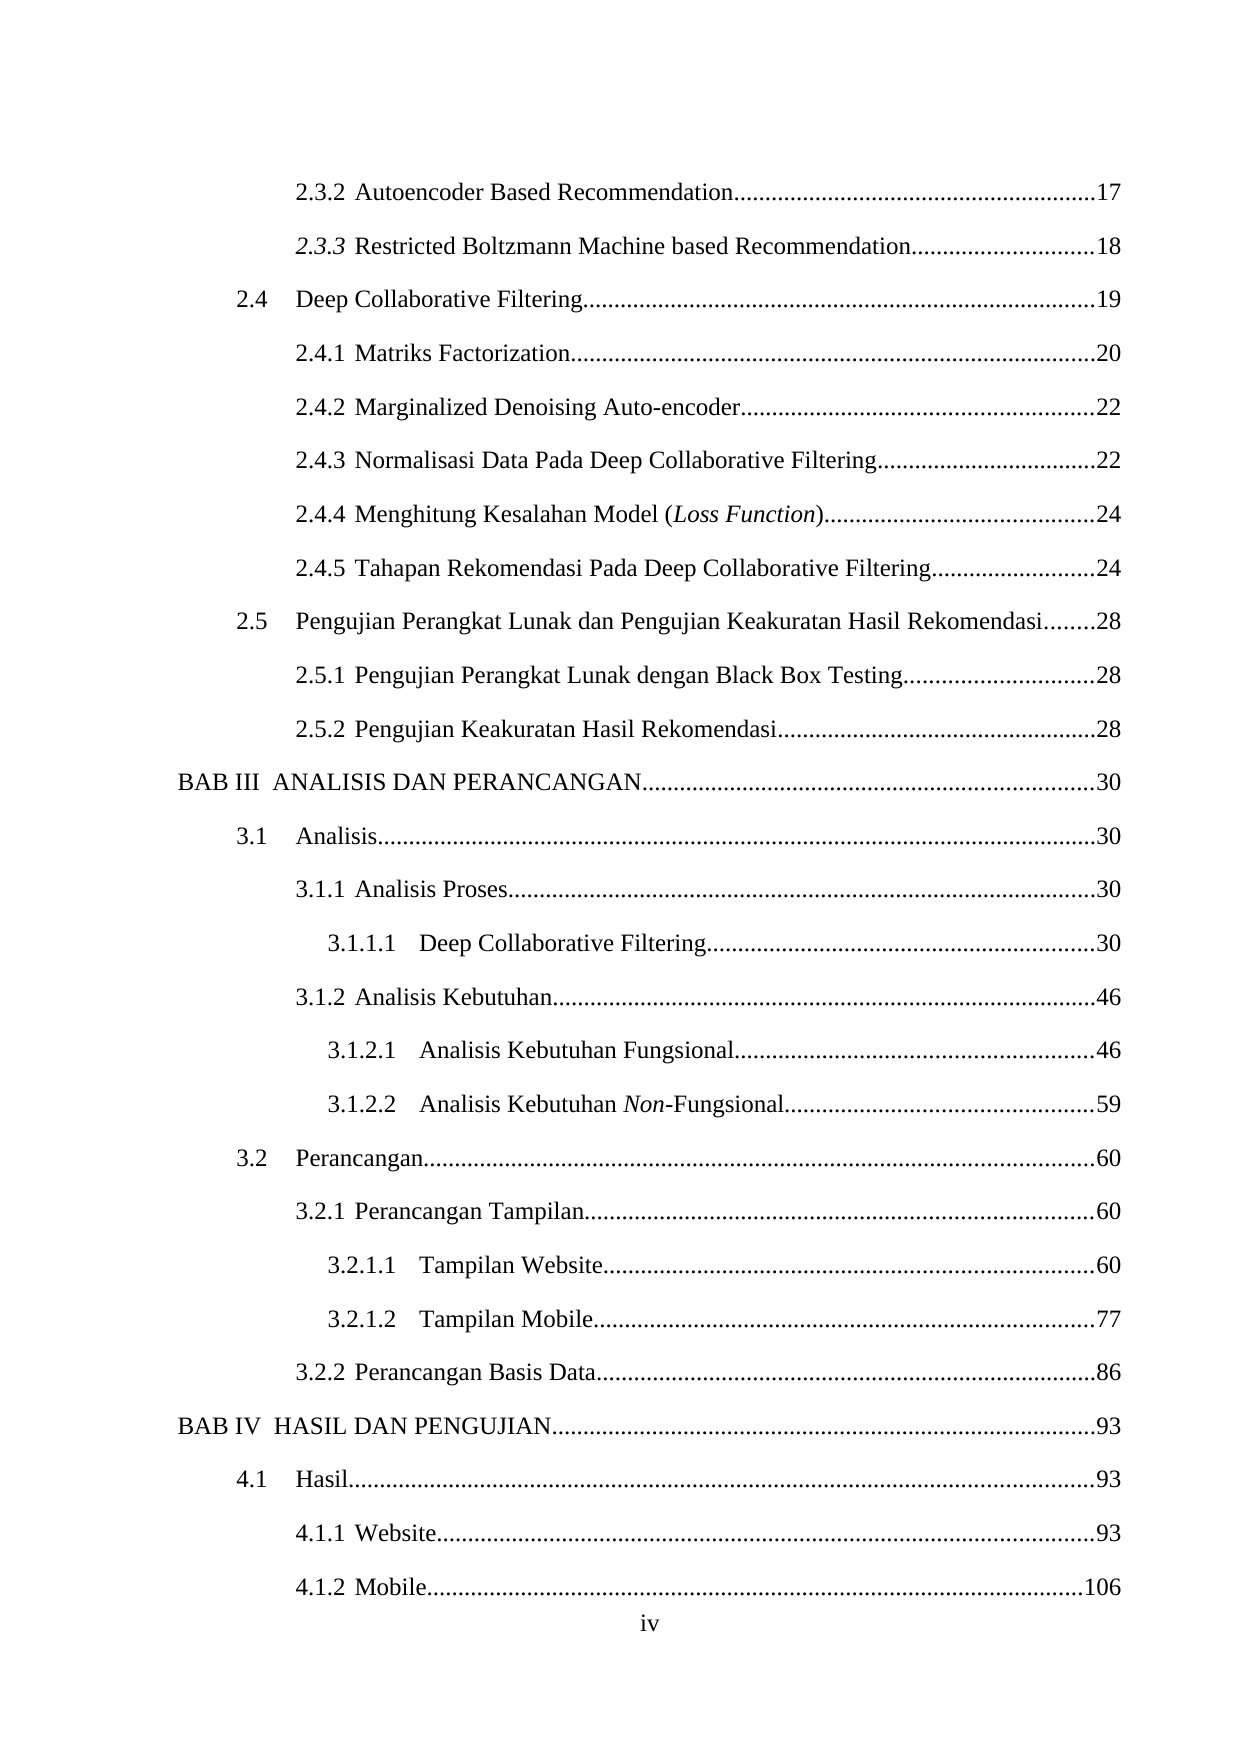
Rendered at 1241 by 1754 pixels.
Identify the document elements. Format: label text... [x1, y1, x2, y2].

text 3.2.1 Perancangan Tampilan 60 [295, 1196, 1122, 1225]
text 2.5.2 Pengujian Keakuratan Hasil Rekomendasi 28 [295, 714, 1122, 742]
text 2.5.1 Pengujian Perangkat Lunak dengan Black Box Testing 28 [295, 660, 1122, 689]
text 3.1.2 Analisis Kebutuhan 46 [295, 982, 1122, 1011]
text BAB IV HASIL DAN PENGUJIAN 93 [177, 1411, 1122, 1440]
text 2.4.2 Marginalized Denoising Auto-encoder 22 [295, 392, 1122, 421]
text 3.2 Perancangan 60 [236, 1143, 1122, 1171]
text 2.4.4 Menghitung Kesalahan Model (Loss Function) 24 [295, 499, 1122, 528]
text 2.4 Deep Collaborative Filtering 19 [236, 284, 1122, 313]
text 3.1.2.2 Analisis Kebutuhan Non-Fungsional 59 [252, 1089, 1122, 1118]
text 2.3.2 Autoencoder Based Recommendation 17 [295, 177, 1122, 206]
text 4.1 Hasil 93 [236, 1464, 1122, 1493]
text 3.2.2 Perancangan Basis Data 86 [295, 1357, 1122, 1386]
text 2.4.3 Normalisasi Data Pada Deep Collaborative Filtering 22 [295, 445, 1122, 474]
text 2.5 Pengujian Perangkat Lunak dan Pengujian Keakuratan Hasil Rekomendasi 28 [236, 606, 1122, 635]
text 4.1.2 Mobile 106 [295, 1572, 1122, 1601]
text 3.1.1 Analisis Proses 30 [295, 874, 1122, 903]
text 2.4.1 Matriks Factorization 20 [295, 338, 1122, 367]
text 3.2.1.2 Tampilan Mobile 77 [252, 1304, 1122, 1332]
text 3.1.1.1 Deep Collaborative Filtering 30 [252, 928, 1122, 957]
text 4.1.1 Website 93 [295, 1518, 1122, 1547]
text 3.2.1.1 Tampilan Website 60 [252, 1250, 1122, 1279]
text BAB III ANALISIS DAN PERANCANGAN 30 [177, 767, 1122, 796]
text 2.4.5 Tahapan Rekomendasi Pada Deep Collaborative Filtering 24 [295, 553, 1122, 581]
text 3.1 Analisis 30 [236, 821, 1122, 849]
text 2.3.3 Restricted Boltzmann Machine based Recommendation 18 [295, 231, 1122, 259]
text 3.1.2.1 Analisis Kebutuhan Fungsional 46 [252, 1035, 1122, 1064]
